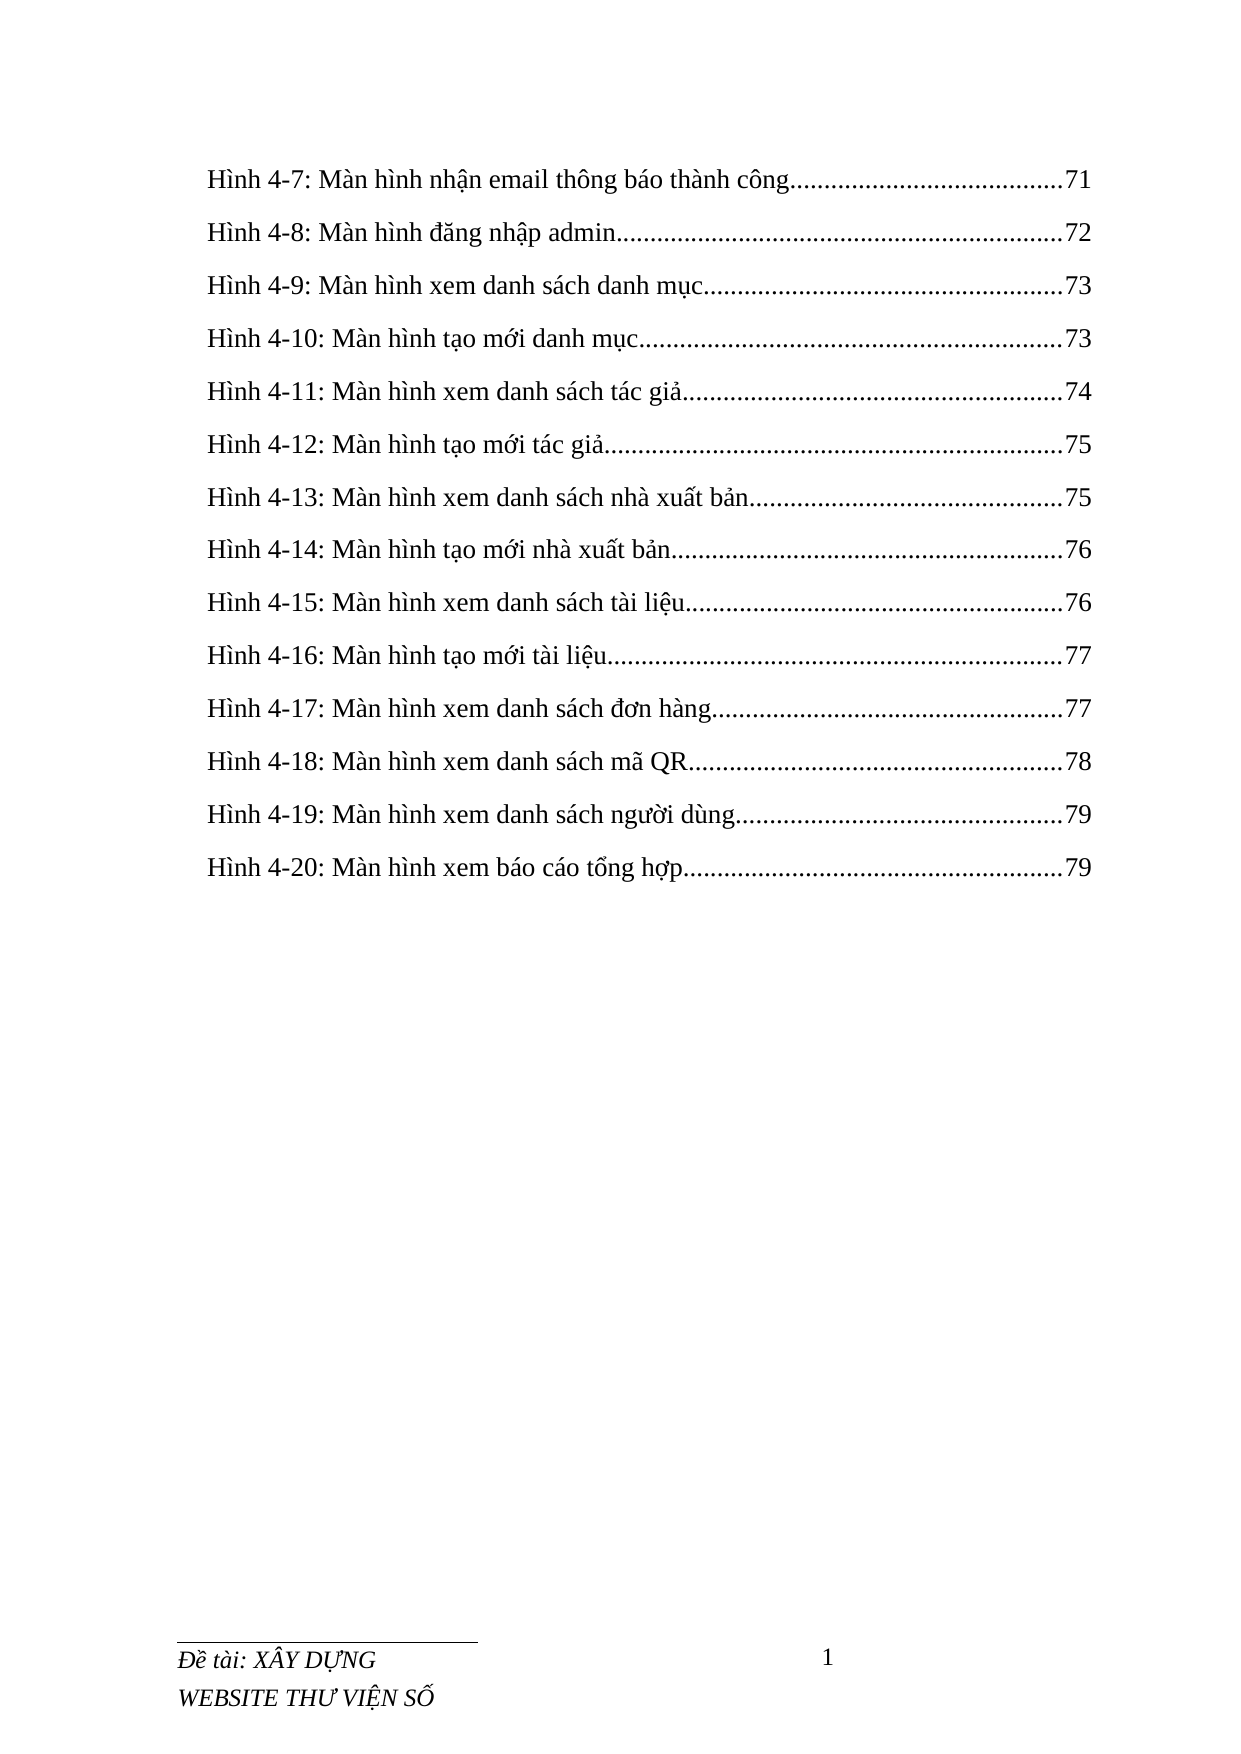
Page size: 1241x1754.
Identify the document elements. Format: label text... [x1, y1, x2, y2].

text Hình 4-20: Màn hình xem báo cáo tổng hợp 79 [207, 851, 1092, 882]
text Hình 4-17: Màn hình xem danh sách đơn hàng 77 [207, 692, 1092, 723]
text Hình 4-14: Màn hình tạo mới nhà xuất bản 76 [207, 533, 1092, 565]
text Hình 4-12: Màn hình tạo mới tác giả 75 [207, 428, 1092, 459]
text Hình 4-11: Màn hình xem danh sách tác giả 74 [207, 375, 1092, 406]
text Hình 4-15: Màn hình xem danh sách tài liệu 76 [207, 586, 1092, 618]
text Hình 4-10: Màn hình tạo mới danh mục 73 [207, 322, 1092, 353]
text Hình 4-13: Màn hình xem danh sách nhà xuất bản 75 [207, 481, 1092, 512]
text Hình 4-9: Màn hình xem danh sách danh mục 73 [207, 269, 1092, 300]
text Hình 4-19: Màn hình xem danh sách người dùng 79 [207, 798, 1092, 829]
text Hình 4-16: Màn hình tạo mới tài liệu 77 [207, 639, 1092, 671]
text Hình 4-7: Màn hình nhận email thông báo thành công 71 [207, 163, 1092, 194]
text Hình 4-18: Màn hình xem danh sách mã QR 78 [207, 745, 1092, 776]
text Hình 4-8: Màn hình đăng nhập admin 72 [207, 216, 1092, 247]
